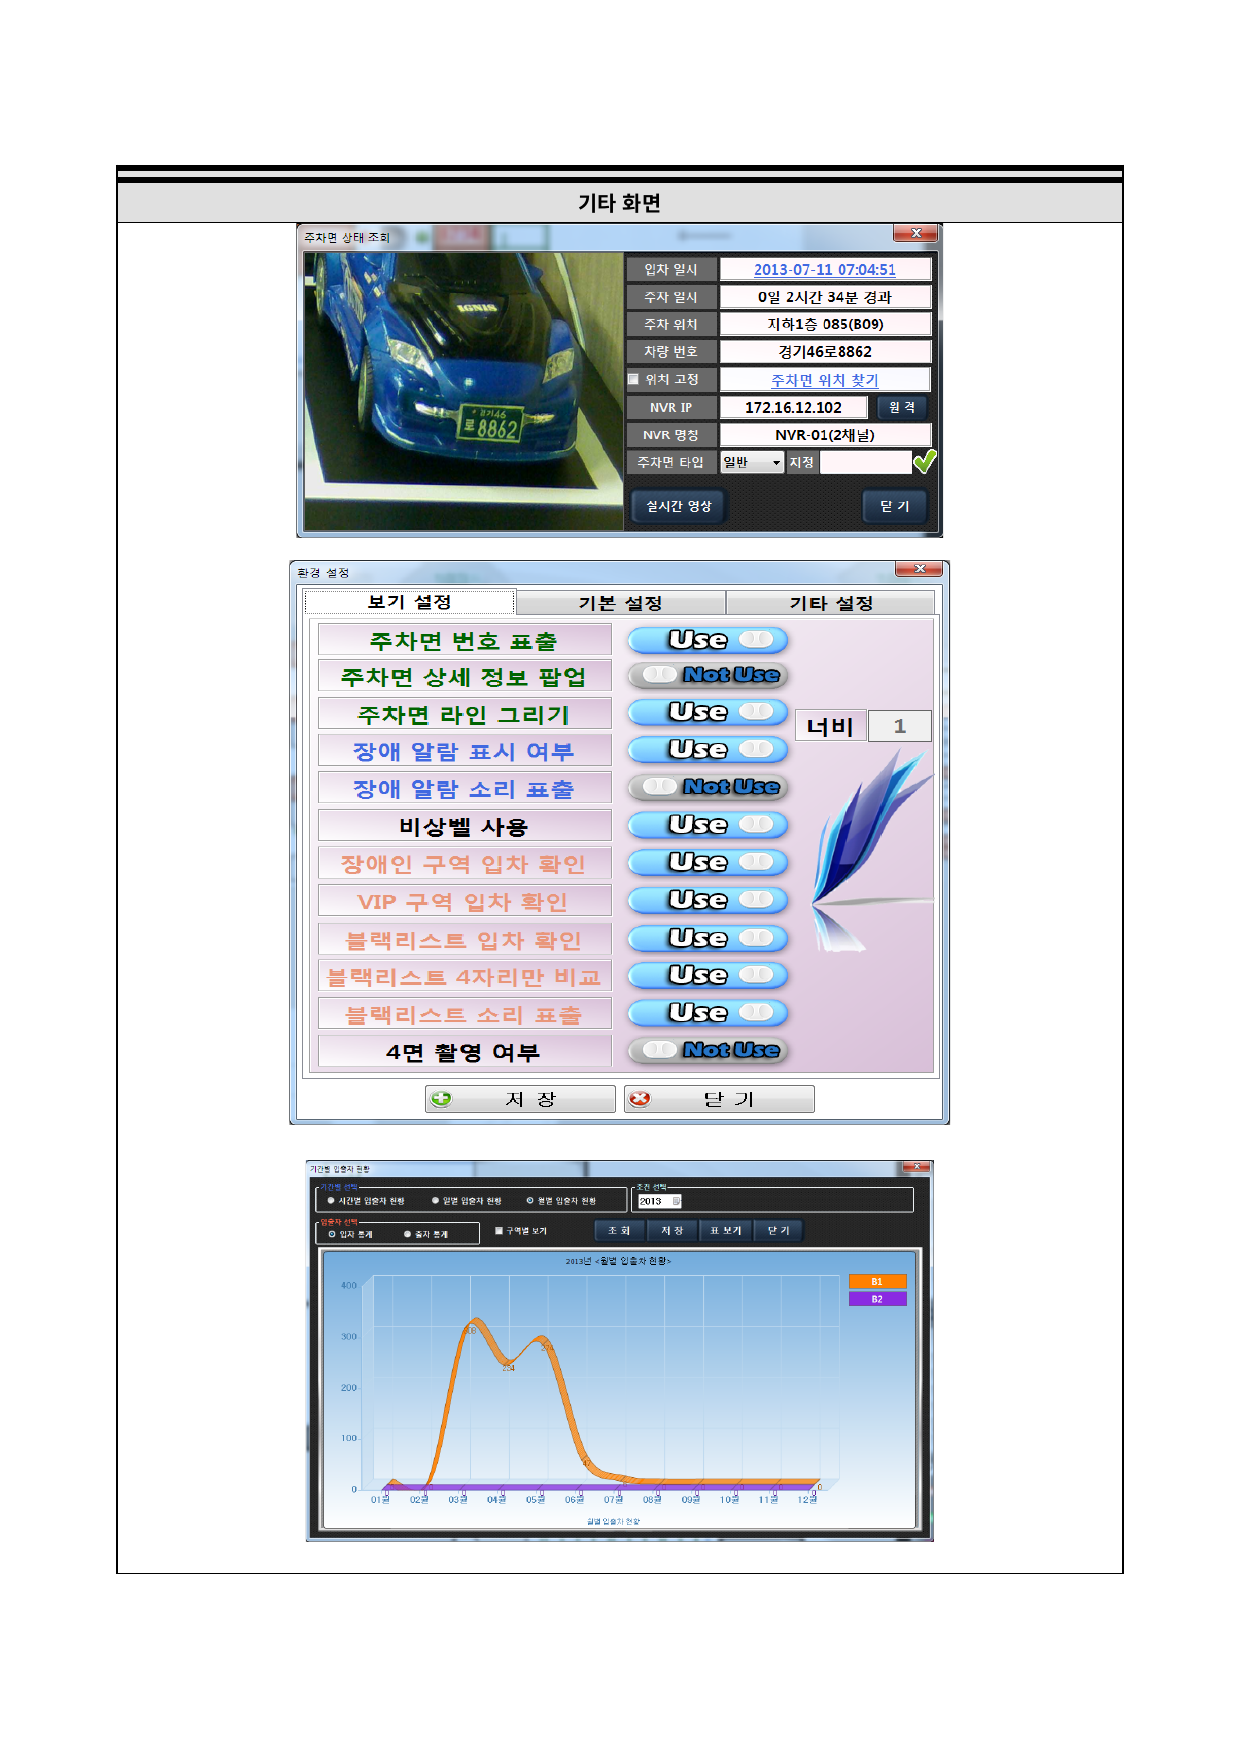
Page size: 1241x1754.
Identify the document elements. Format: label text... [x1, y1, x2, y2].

picture [289, 560, 951, 1125]
table_header 기타 화면 [118, 183, 1122, 222]
picture [296, 223, 944, 538]
table_cell [118, 223, 1122, 1573]
picture [305, 1160, 934, 1542]
